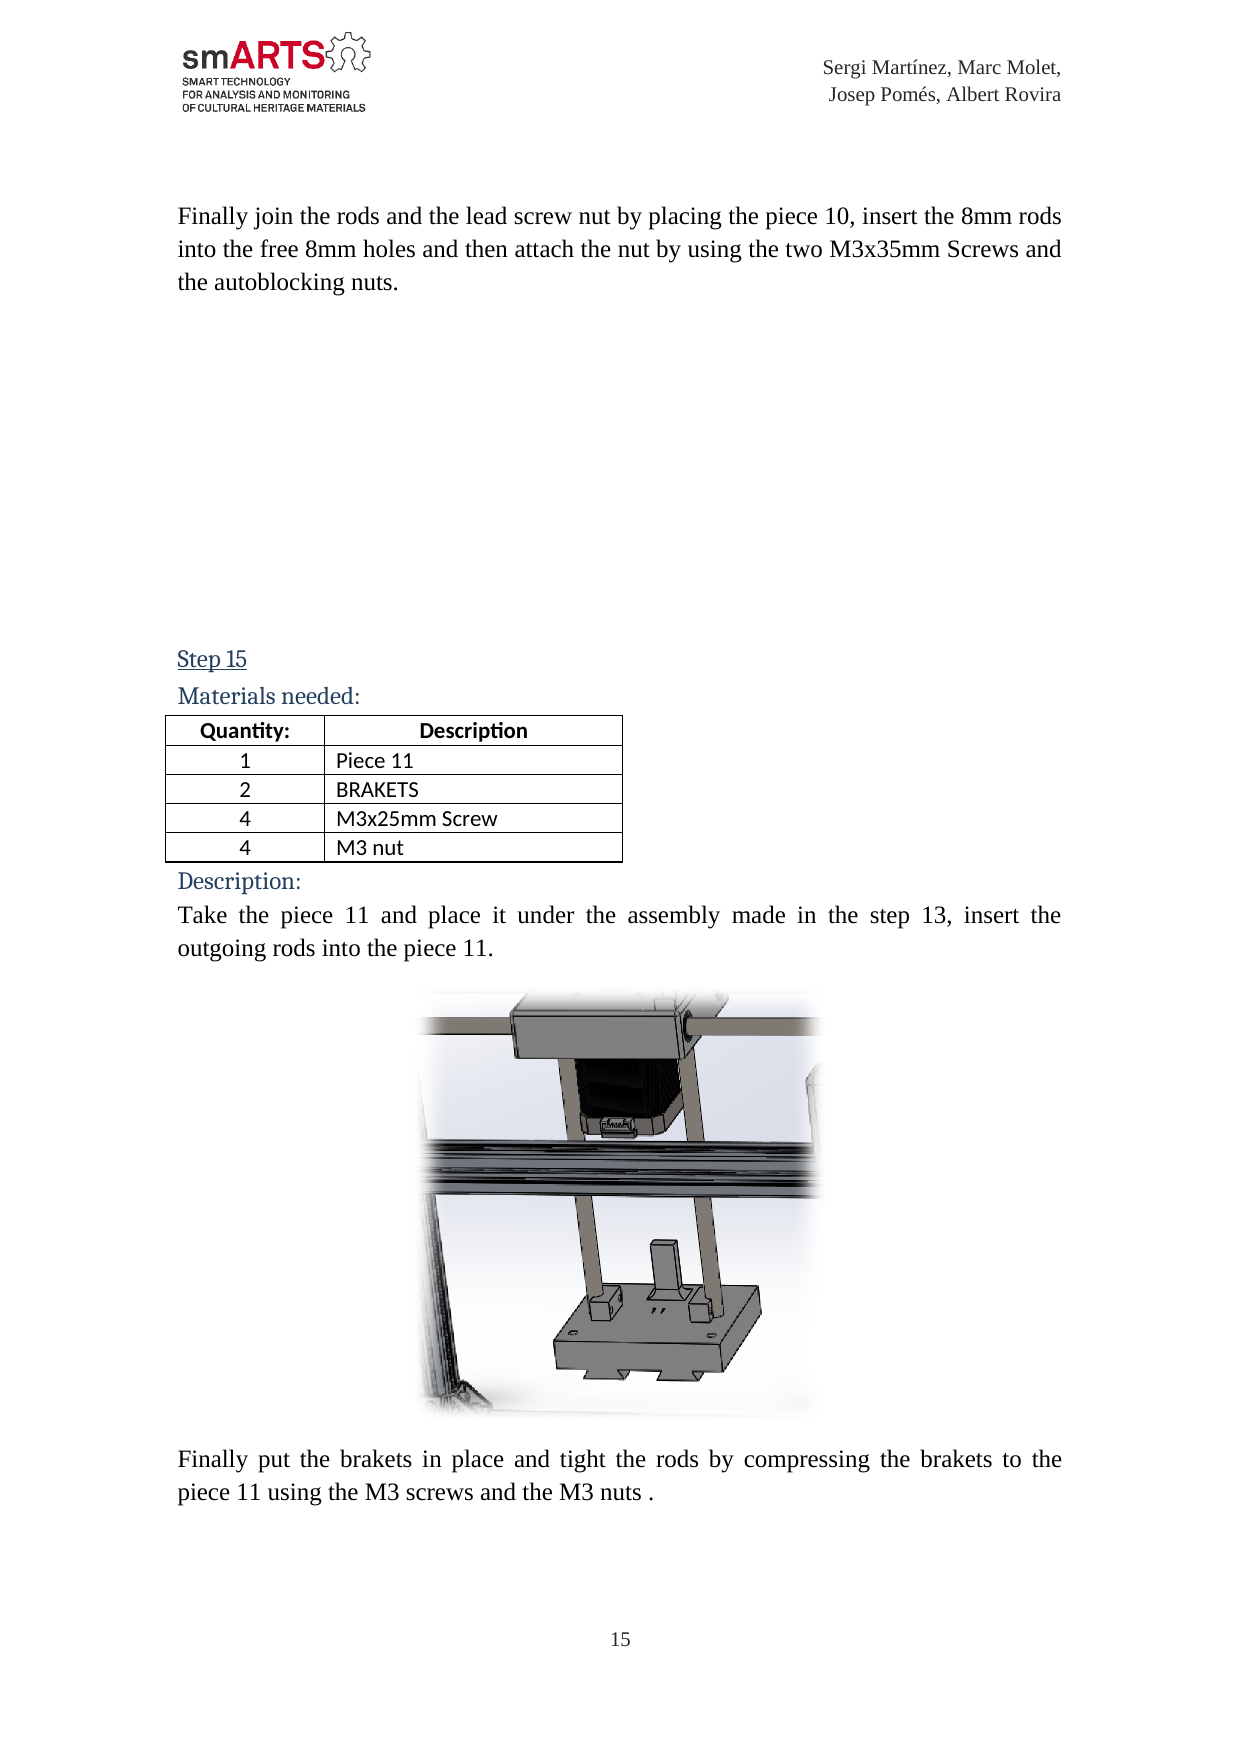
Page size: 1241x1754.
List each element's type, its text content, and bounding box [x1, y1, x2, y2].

table_header Description [325, 716, 622, 745]
table_cell 4 [166, 833, 324, 861]
text Finally join the rods and the lead screw nut by placing the piece 10, insert the 8mm rods into the free 8mm holes and then attach the nut by using the two M3x35mm Screws and the autoblocking nuts. [177, 201, 1063, 296]
subtitle Step 15 [177, 644, 1063, 673]
table_cell BRAKETS [325, 775, 622, 803]
table_cell Piece 11 [325, 746, 622, 774]
text Finally put the brakets in place and tight the rods by compressing the brakets to the piece 11 using the M3 screws and the M3 nuts . [177, 1444, 1063, 1506]
table_header Quantity: [166, 716, 324, 745]
picture [177, 24, 374, 123]
table_cell 4 [166, 804, 324, 832]
subtitle Description: [177, 719, 1063, 895]
table_cell M3 nut [325, 833, 622, 861]
picture [443, 1015, 797, 1391]
table_cell M3x25mm Screw [325, 804, 622, 832]
table_cell 1 [166, 746, 324, 774]
table_cell 2 [166, 775, 324, 803]
text Take the piece 11 and place it under the assembly made in the step 13, insert the outgoing rods into the piece 11. [177, 900, 1063, 961]
subtitle Materials needed: [177, 682, 1063, 710]
